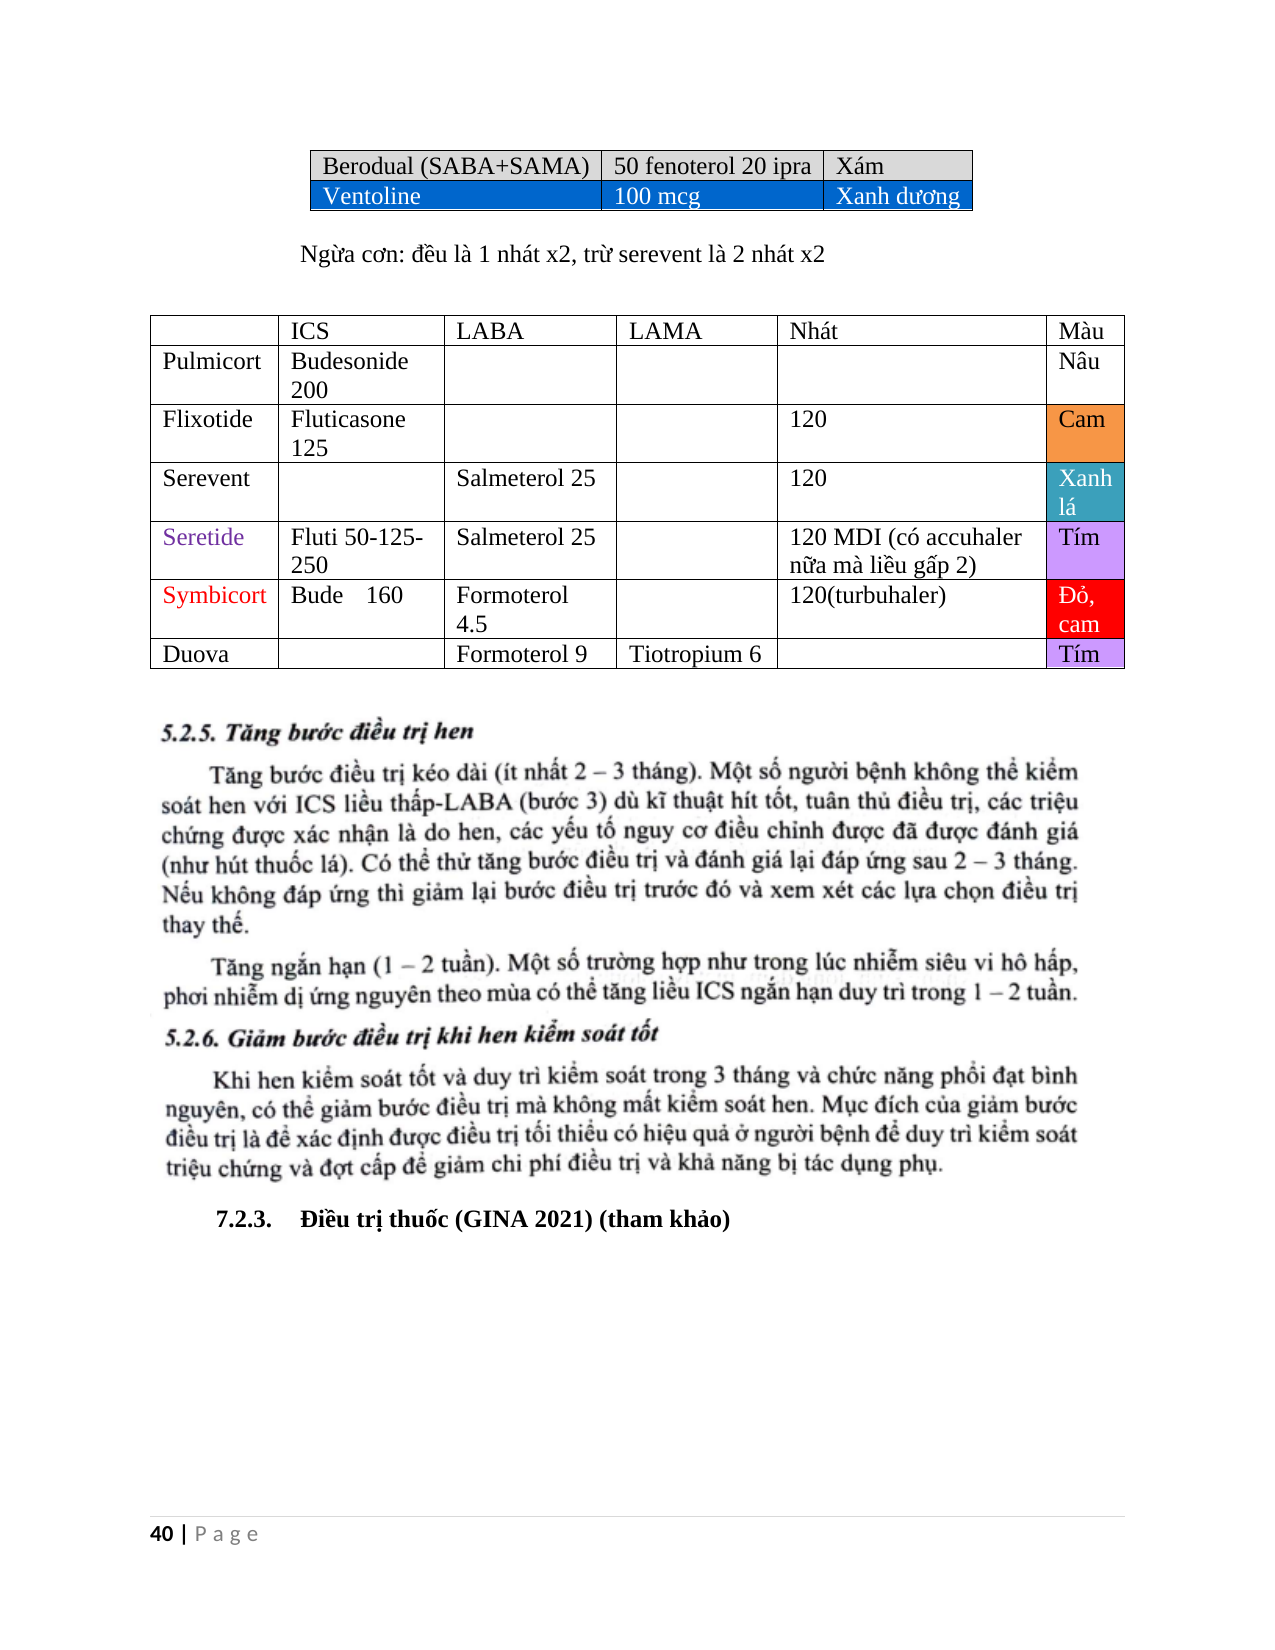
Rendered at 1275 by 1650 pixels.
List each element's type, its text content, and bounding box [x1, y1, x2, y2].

table_cell Nâu [1047, 346, 1124, 403]
table_cell Xám [824, 151, 972, 180]
table_header ICS [279, 316, 444, 345]
table_cell [279, 463, 444, 521]
list Điều trị thuốc (GINA 2021) (tham khảo) [216, 1204, 1125, 1233]
table_cell Budesonide 200 [279, 346, 444, 403]
table_header LABA [445, 316, 616, 345]
table_cell [617, 405, 777, 462]
table_cell Tím [1047, 639, 1124, 667]
table_cell Xanh lá [1047, 463, 1124, 521]
table_cell Bude 160 [279, 580, 444, 638]
table_cell Đỏ, cam [1047, 580, 1124, 638]
table_cell Ventoline [311, 181, 601, 209]
table_cell 120 MDI (có accuhaler nữa mà liều gấp 2) [778, 522, 1046, 579]
table_cell [279, 639, 444, 667]
table_cell 100 mcg [602, 181, 823, 209]
text Ngừa cơn: đều là 1 nhát x2, trừ serevent là 2 nhát x2 [225, 239, 1125, 268]
table_cell Tiotropium 6 [617, 639, 777, 667]
table_cell Formoterol 4.5 [445, 580, 616, 638]
table_header Nhát [778, 316, 1046, 345]
table_cell [617, 580, 777, 638]
table_header Màu [1047, 316, 1124, 345]
table_cell 50 fenoterol 20 ipra [602, 151, 823, 180]
table_cell [617, 463, 777, 521]
table_cell [617, 346, 777, 403]
table_cell Pulmicort [151, 346, 278, 403]
table_cell [778, 346, 1046, 403]
table_cell [778, 639, 1046, 667]
table_cell Salmeterol 25 [445, 522, 616, 579]
picture [150, 715, 1093, 1186]
table_cell Xanh dương [824, 181, 972, 209]
table_cell Formoterol 9 [445, 639, 616, 667]
table_cell 120 [778, 405, 1046, 462]
table_cell Tím [1047, 522, 1124, 579]
table_cell Serevent [151, 463, 278, 521]
table_cell Flixotide [151, 405, 278, 462]
table_cell 120(turbuhaler) [778, 580, 1046, 638]
table_cell Seretide [151, 522, 278, 579]
table_cell Fluti 50-125-250 [279, 522, 444, 579]
table_header LAMA [617, 316, 777, 345]
table_cell [445, 346, 616, 403]
table_cell [445, 405, 616, 462]
table_cell [617, 522, 777, 579]
table_cell Cam [1047, 405, 1124, 462]
table_header [151, 316, 278, 345]
table_cell Fluticasone 125 [279, 405, 444, 462]
table_cell 120 [778, 463, 1046, 521]
table_cell Salmeterol 25 [445, 463, 616, 521]
table_cell Duova [151, 639, 278, 667]
table_cell Symbicort [151, 580, 278, 638]
table_cell Berodual (SABA+SAMA) [311, 151, 601, 180]
